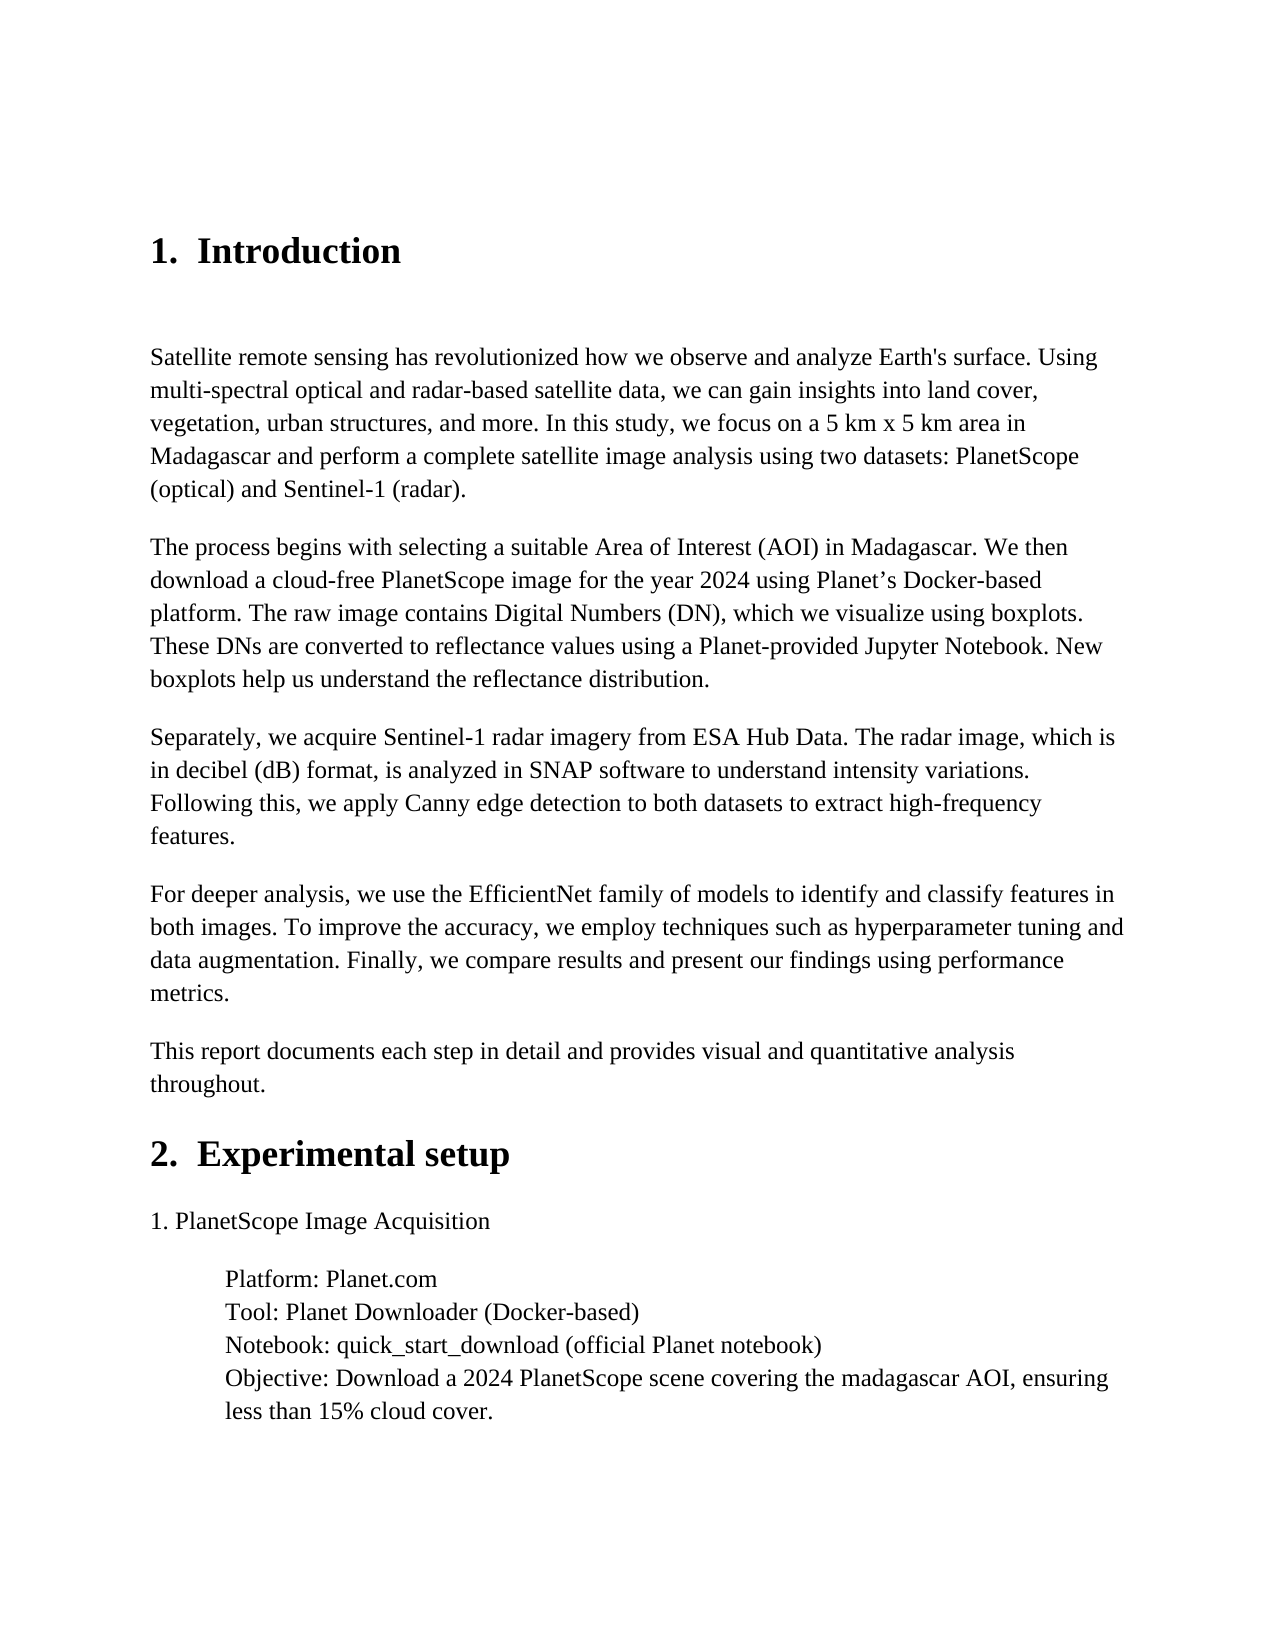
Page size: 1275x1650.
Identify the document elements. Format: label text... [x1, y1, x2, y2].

text Satellite remote sensing has revolutionized how we observe and analyze Earth's surface. Using multi-spectral optical and radar-based satellite data, we can gain insights into land cover, vegetation, urban structures, and more. In this study, we focus on a 5 km x 5 km area in Madagascar and perform a complete satellite image analysis using two datasets: PlanetScope (optical) and Sentinel-1 (radar). [150, 342, 1125, 503]
text This report documents each step in detail and provides visual and quantitative analysis throughout. [150, 1036, 1125, 1098]
text Platform: Planet.com Tool: Planet Downloader (Docker-based) Notebook: quick_start_download (official Planet notebook) Objective: Download a 2024 PlanetScope scene covering the madagascar AOI, ensuring less than 15% cloud cover. [225, 1264, 1125, 1455]
text For deeper analysis, we use the EfficientNet family of models to identify and classify features in both images. To improve the accuracy, we employ techniques such as hyperparameter tuning and data augmentation. Finally, we compare results and present our findings using performance metrics. [150, 879, 1125, 1007]
subtitle 2. Experimental setup [150, 1131, 1125, 1174]
text The process begins with selecting a suitable Area of Interest (AOI) in Madagascar. We then download a cloud-free PlanetScope image for the year 2024 using Planet’s Docker-based platform. The raw image contains Digital Numbers (DN), which we visualize using boxplots. These DNs are converted to reflectance values using a Planet-provided Jupyter Notebook. New boxplots help us understand the reflectance distribution. [150, 532, 1125, 693]
text Separately, we acquire Sentinel-1 radar imagery from ESA Hub Data. The radar image, which is in decibel (dB) format, is analyzed in SNAP software to understand intensity variations. Following this, we apply Canny edge detection to both datasets to extract high-frequency features. [150, 722, 1125, 850]
text 1. PlanetScope Image Acquisition [150, 1206, 1125, 1235]
subtitle 1. Introduction [150, 229, 1125, 272]
